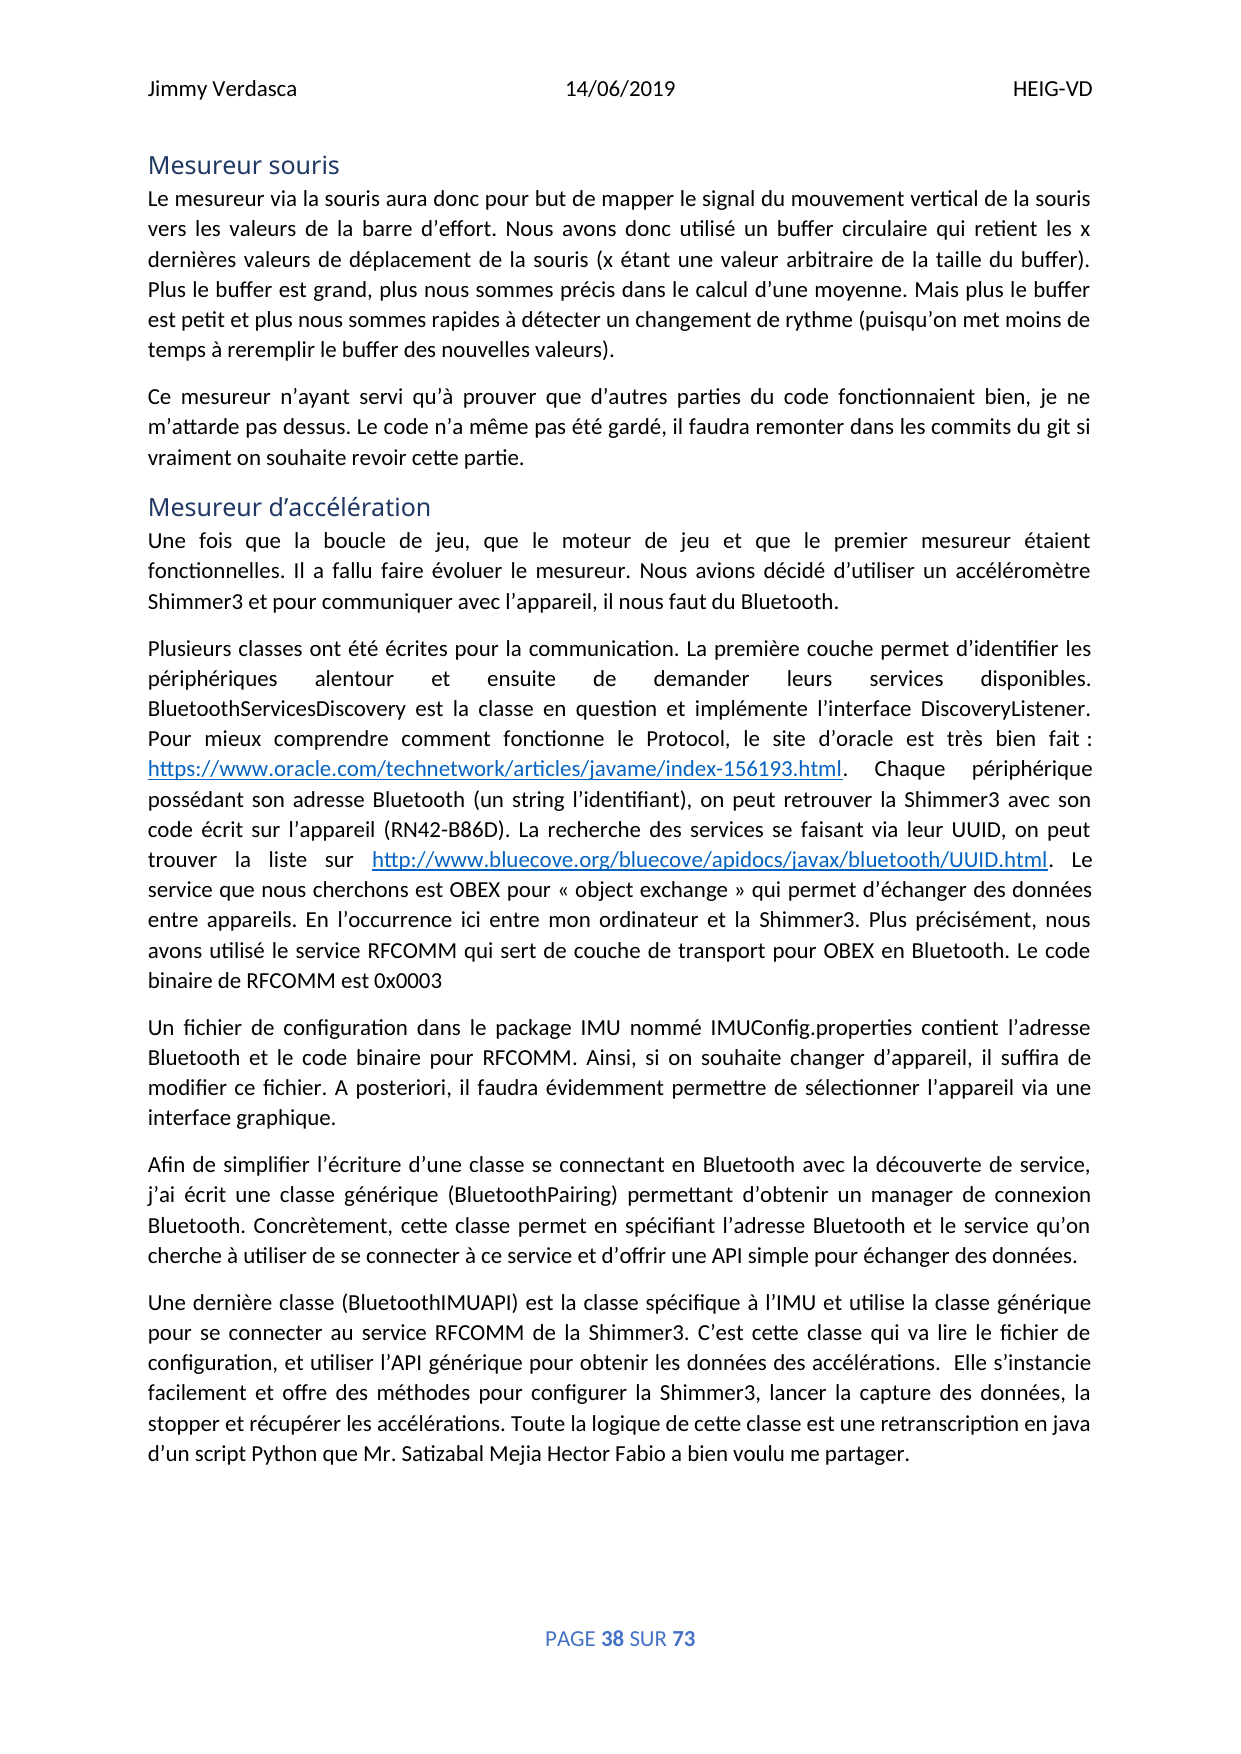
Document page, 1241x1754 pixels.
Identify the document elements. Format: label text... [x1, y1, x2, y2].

text Ce mesureur n’ayant servi qu’à prouver que d’autres parties du code fonctionnaient bien, je ne m’attarde pas dessus. Le code n’a même pas été gardé, il faudra remonter dans les commits du git si vraiment on souhaite revoir cette partie. [148, 382, 1093, 471]
subtitle Mesureur d’accélération [148, 489, 1093, 524]
text Un fichier de configuration dans le package IMU nommé IMUConfig.properties contient l’adresse Bluetooth et le code binaire pour RFCOMM. Ainsi, si on souhaite changer d’appareil, il suffira de modifier ce fichier. A posteriori, il faudra évidemment permettre de sélectionner l’appareil via une interface graphique. [148, 1013, 1093, 1131]
text Une fois que la boucle de jeu, que le moteur de jeu et que le premier mesureur étaient fonctionnelles. Il a fallu faire évoluer le mesureur. Nous avions décidé d’utiliser un accéléromètre Shimmer3 et pour communiquer avec l’appareil, il nous faut du Bluetooth. [148, 526, 1093, 615]
subtitle Mesureur souris [148, 148, 1093, 182]
text Plusieurs classes ont été écrites pour la communication. La première couche permet d’identifier les périphériques alentour et ensuite de demander leurs services disponibles. BluetoothServicesDiscovery est la classe en question et implémente l’interface DiscoveryListener. Pour mieux comprendre comment fonctionne le Protocol, le site d’oracle est très bien fait : https://www.oracle.com/technetwork/articles/javame/index-156193.html. Chaque périphérique possédant son adresse Bluetooth (un string l’identifiant), on peut retrouver la Shimmer3 avec son code écrit sur l’appareil (RN42-B86D). La recherche des services se faisant via leur UUID, on peut trouver la liste sur http://www.bluecove.org/bluecove/apidocs/javax/bluetooth/UUID.html. Le service que nous cherchons est OBEX pour « object exchange » qui permet d’échanger des données entre appareils. En l’occurrence ici entre mon ordinateur et la Shimmer3. Plus précisément, nous avons utilisé le service RFCOMM qui sert de couche de transport pour OBEX en Bluetooth. Le code binaire de RFCOMM est 0x0003 [148, 634, 1093, 994]
text Afin de simplifier l’écriture d’une classe se connectant en Bluetooth avec la découverte de service, j’ai écrit une classe générique (BluetoothPairing) permettant d’obtenir un manager de connexion Bluetooth. Concrètement, cette classe permet en spécifiant l’adresse Bluetooth et le service qu’on cherche à utiliser de se connecter à ce service et d’offrir une API simple pour échanger des données. [148, 1150, 1093, 1269]
text Une dernière classe (BluetoothIMUAPI) est la classe spécifique à l’IMU et utilise la classe générique pour se connecter au service RFCOMM de la Shimmer3. C’est cette classe qui va lire le fichier de configuration, et utiliser l’API générique pour obtenir les données des accélérations. Elle s’instancie facilement et offre des méthodes pour configurer la Shimmer3, lancer la capture des données, la stopper et récupérer les accélérations. Toute la logique de cette classe est une retranscription en java d’un script Python que Mr. Satizabal Mejia Hector Fabio a bien voulu me partager. [148, 1288, 1093, 1467]
text Le mesureur via la souris aura donc pour but de mapper le signal du mouvement vertical de la souris vers les valeurs de la barre d’effort. Nous avons donc utilisé un buffer circulaire qui retient les x dernières valeurs de déplacement de la souris (x étant une valeur arbitraire de la taille du buffer). Plus le buffer est grand, plus nous sommes précis dans le calcul d’une moyenne. Mais plus le buffer est petit et plus nous sommes rapides à détecter un changement de rythme (puisqu’on met moins de temps à reremplir le buffer des nouvelles valeurs). [148, 184, 1093, 363]
